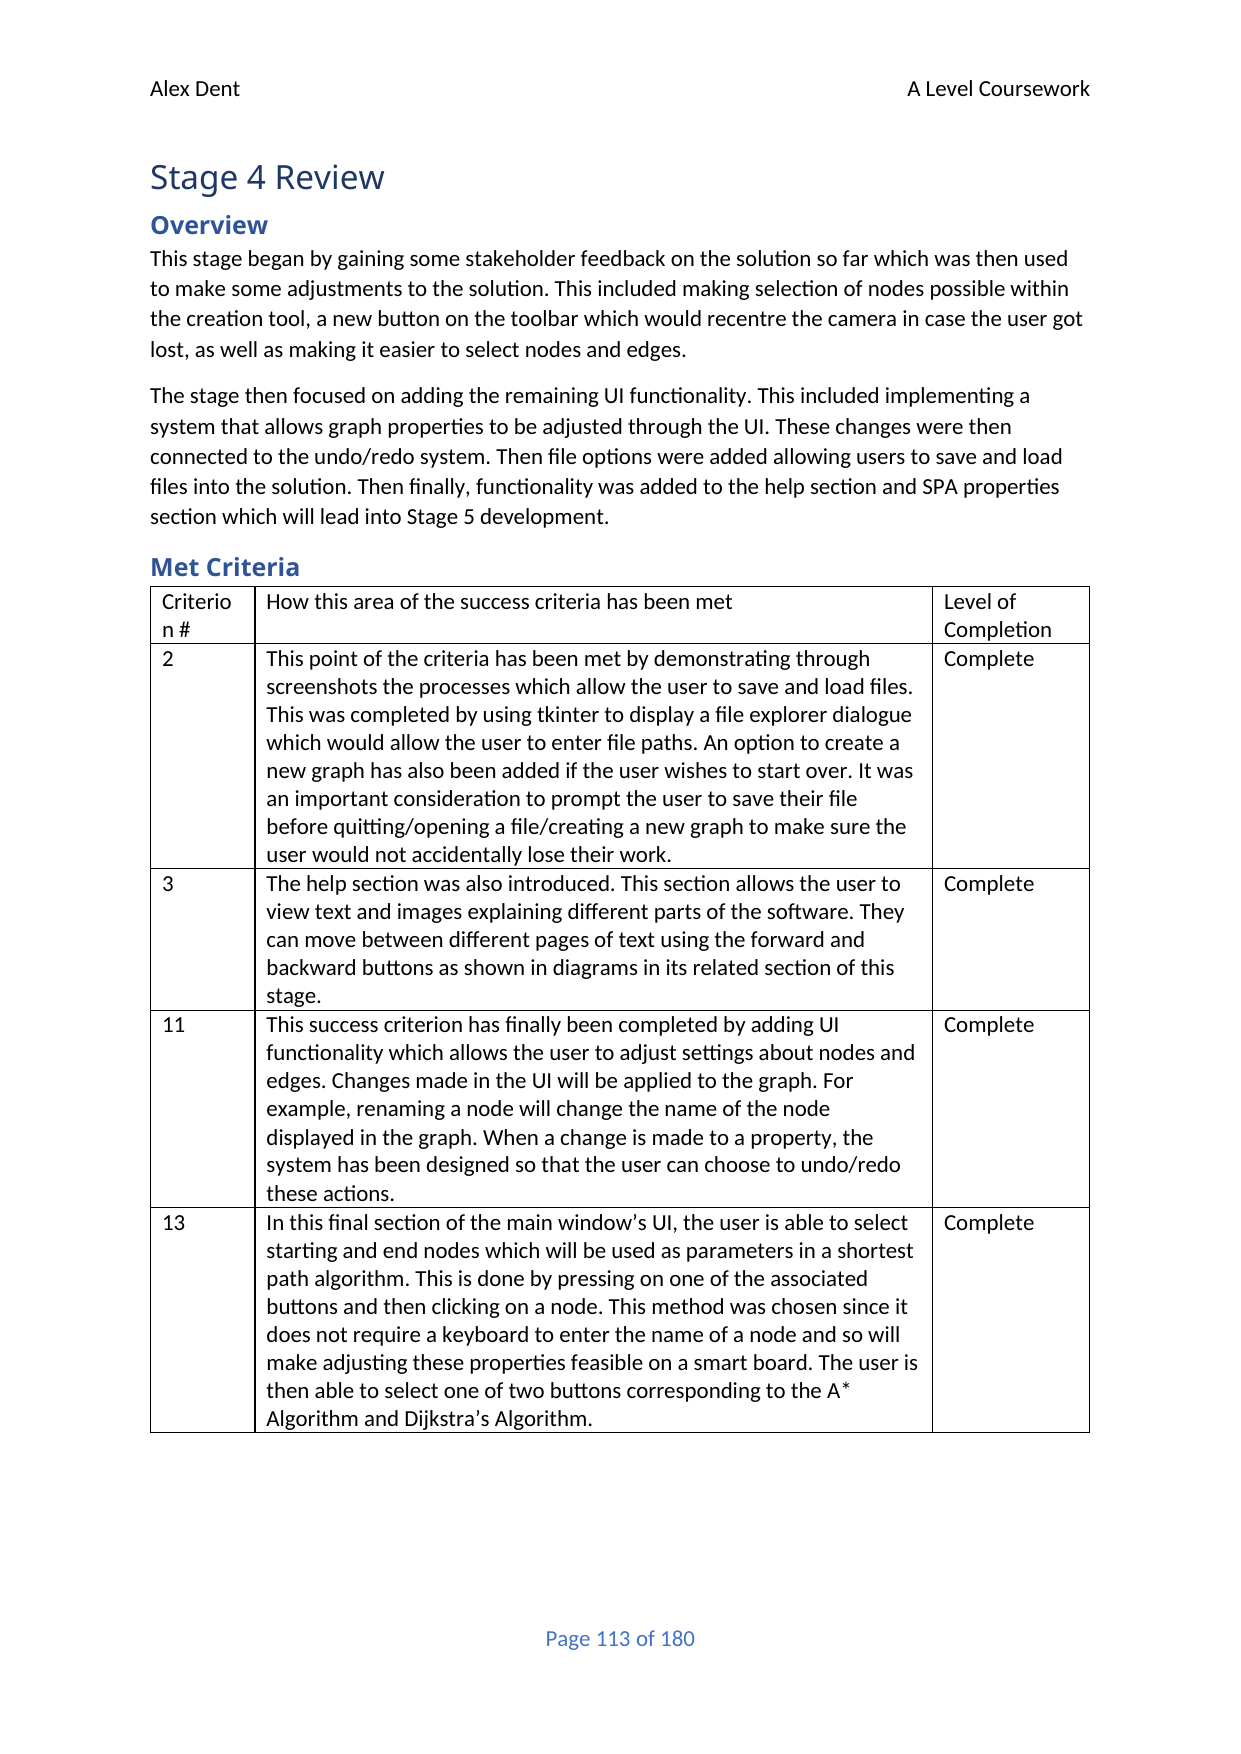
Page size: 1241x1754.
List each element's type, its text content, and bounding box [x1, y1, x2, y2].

table_cell Complete [933, 1208, 1089, 1432]
subtitle Met Criteria [150, 549, 1090, 583]
table_cell Complete [933, 1011, 1089, 1207]
table_header Level of Completion [933, 587, 1089, 643]
table_cell This point of the criteria has been met by demonstrating through screenshots the processes which allow the user to save and load files. This was completed by using tkinter to display a file explorer dialogue which would allow the user to enter file paths. An option to create a new graph has also been added if the user wishes to start over. It was an important consideration to prompt the user to save their file before quitting/opening a file/creating a new graph to make sure the user would not accidentally lose their work. [256, 644, 932, 868]
table_cell Complete [933, 869, 1089, 1009]
subtitle Overview [150, 207, 1090, 241]
table_cell Complete [933, 644, 1089, 868]
table_cell 13 [151, 1208, 254, 1432]
table_cell 3 [151, 869, 254, 1009]
table_header How this area of the success criteria has been met [256, 587, 932, 643]
subtitle Stage 4 Review [150, 154, 1090, 199]
text This stage began by gaining some stakeholder feedback on the solution so far which was then used to make some adjustments to the solution. This included making selection of nodes possible within the creation tool, a new button on the toolbar which would recentre the camera in case the user got lost, as well as making it easier to select nodes and edges. [150, 244, 1090, 363]
table_cell 2 [151, 644, 254, 868]
text The stage then focused on adding the remaining UI functionality. This included implementing a system that allows graph properties to be adjusted through the UI. These changes were then connected to the undo/redo system. Then file options were added allowing users to save and load files into the solution. Then finally, functionality was added to the help section and SPA properties section which will lead into Stage 5 development. [150, 382, 1090, 530]
table_header Criterion # [151, 587, 254, 643]
table_cell In this final section of the main window’s UI, the user is able to select starting and end nodes which will be used as parameters in a shortest path algorithm. This is done by pressing on one of the associated buttons and then clicking on a node. This method was chosen since it does not require a keyboard to enter the name of a node and so will make adjusting these properties feasible on a smart board. The user is then able to select one of two buttons corresponding to the A* Algorithm and Dijkstra’s Algorithm. [256, 1208, 932, 1432]
table_cell The help section was also introduced. This section allows the user to view text and images explaining different parts of the software. They can move between different pages of text using the forward and backward buttons as shown in diagrams in its related section of this stage. [256, 869, 932, 1009]
table_cell This success criterion has finally been completed by adding UI functionality which allows the user to adjust settings about nodes and edges. Changes made in the UI will be applied to the graph. For example, renaming a node will change the name of the node displayed in the graph. When a change is made to a property, the system has been designed so that the user can choose to undo/redo these actions. [256, 1011, 932, 1207]
table_cell 11 [151, 1011, 254, 1207]
